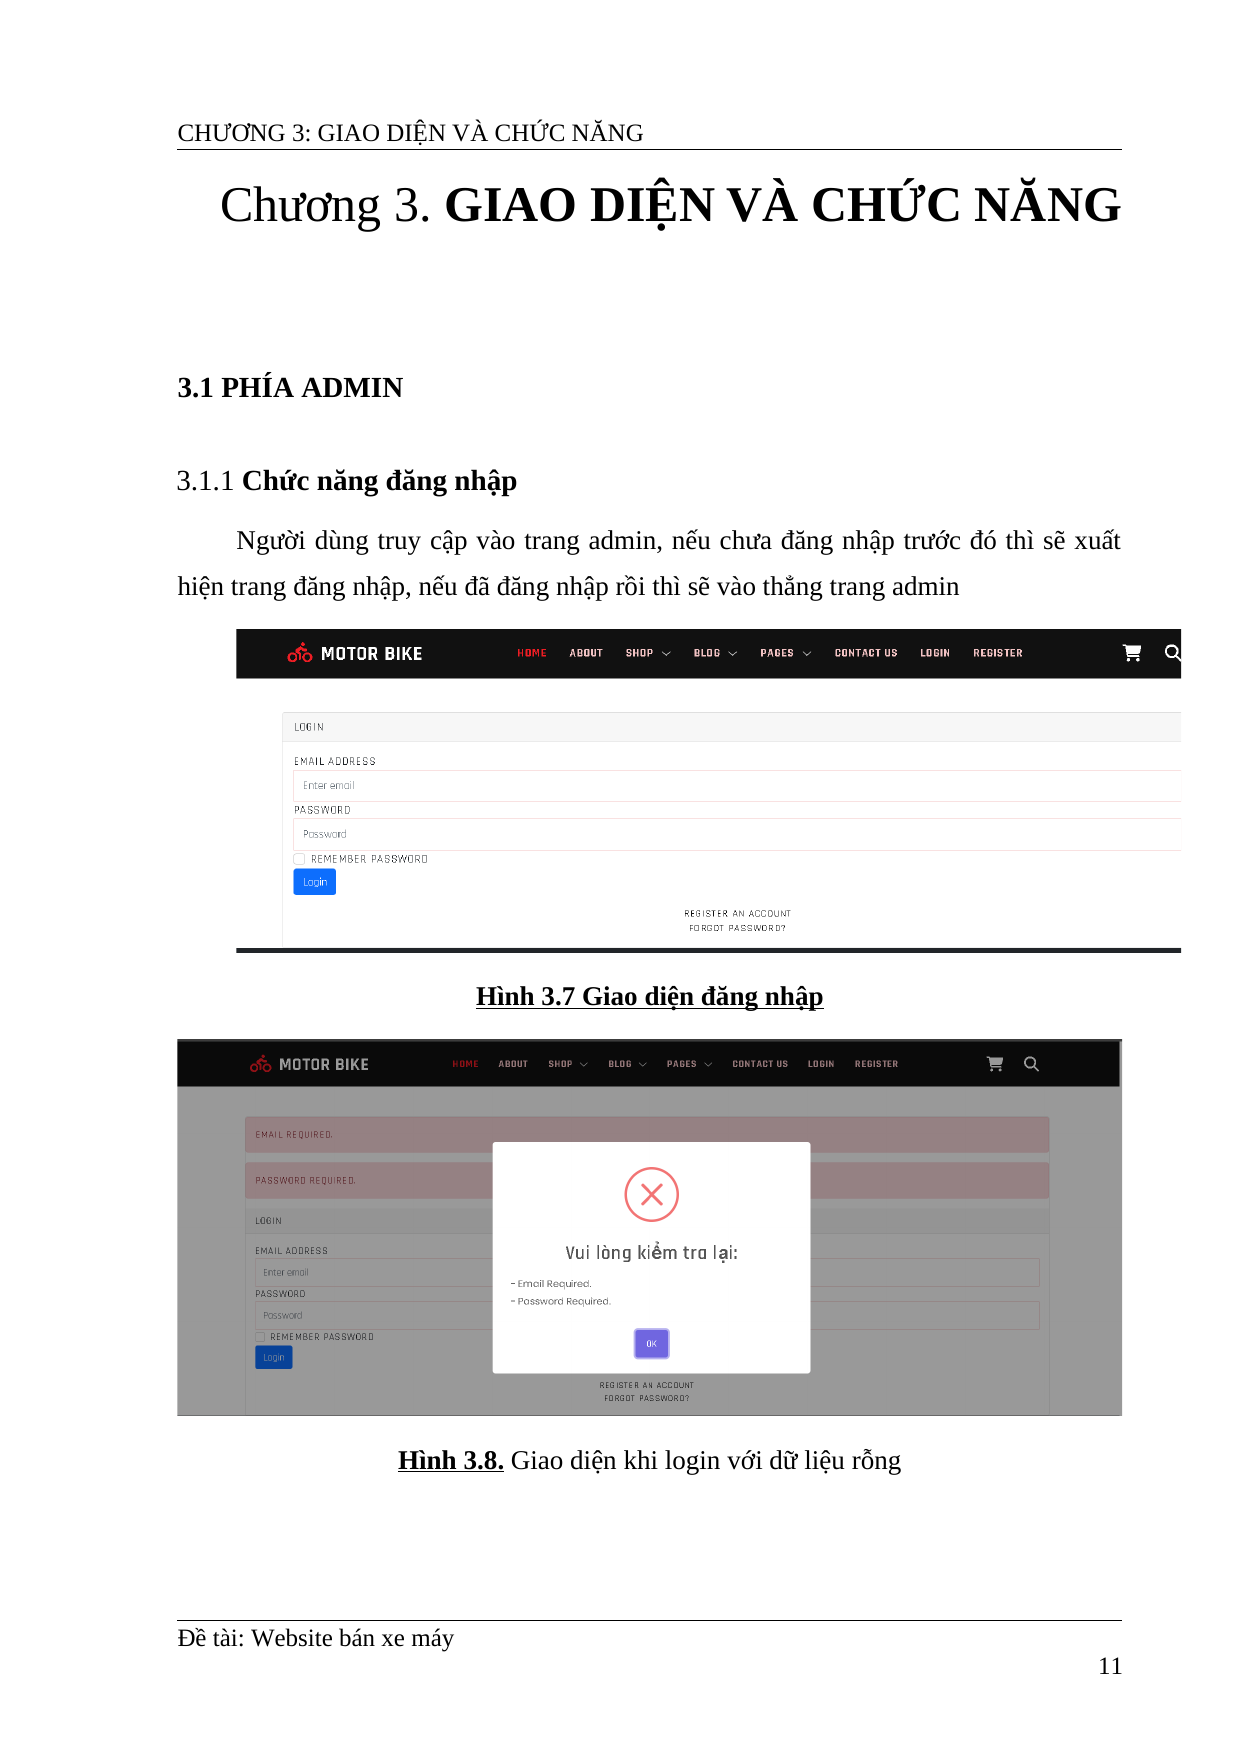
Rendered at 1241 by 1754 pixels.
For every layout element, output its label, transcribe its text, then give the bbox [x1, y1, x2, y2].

picture [236, 629, 1182, 953]
text Người dùng truy cập vào trang admin, nếu chưa đăng nhập trước đó thì sẽ xuất hiện trang đăng nhập, nếu đã đăng nhập rồi thì sẽ vào thẳng trang admin [177, 524, 1122, 602]
subtitle GIAO DIỆN VÀ CHỨC NĂNG [177, 175, 1122, 232]
subtitle Phía admin [177, 361, 1122, 407]
subtitle Chức năng đăng nhập [176, 457, 1122, 499]
picture [177, 1039, 1123, 1416]
